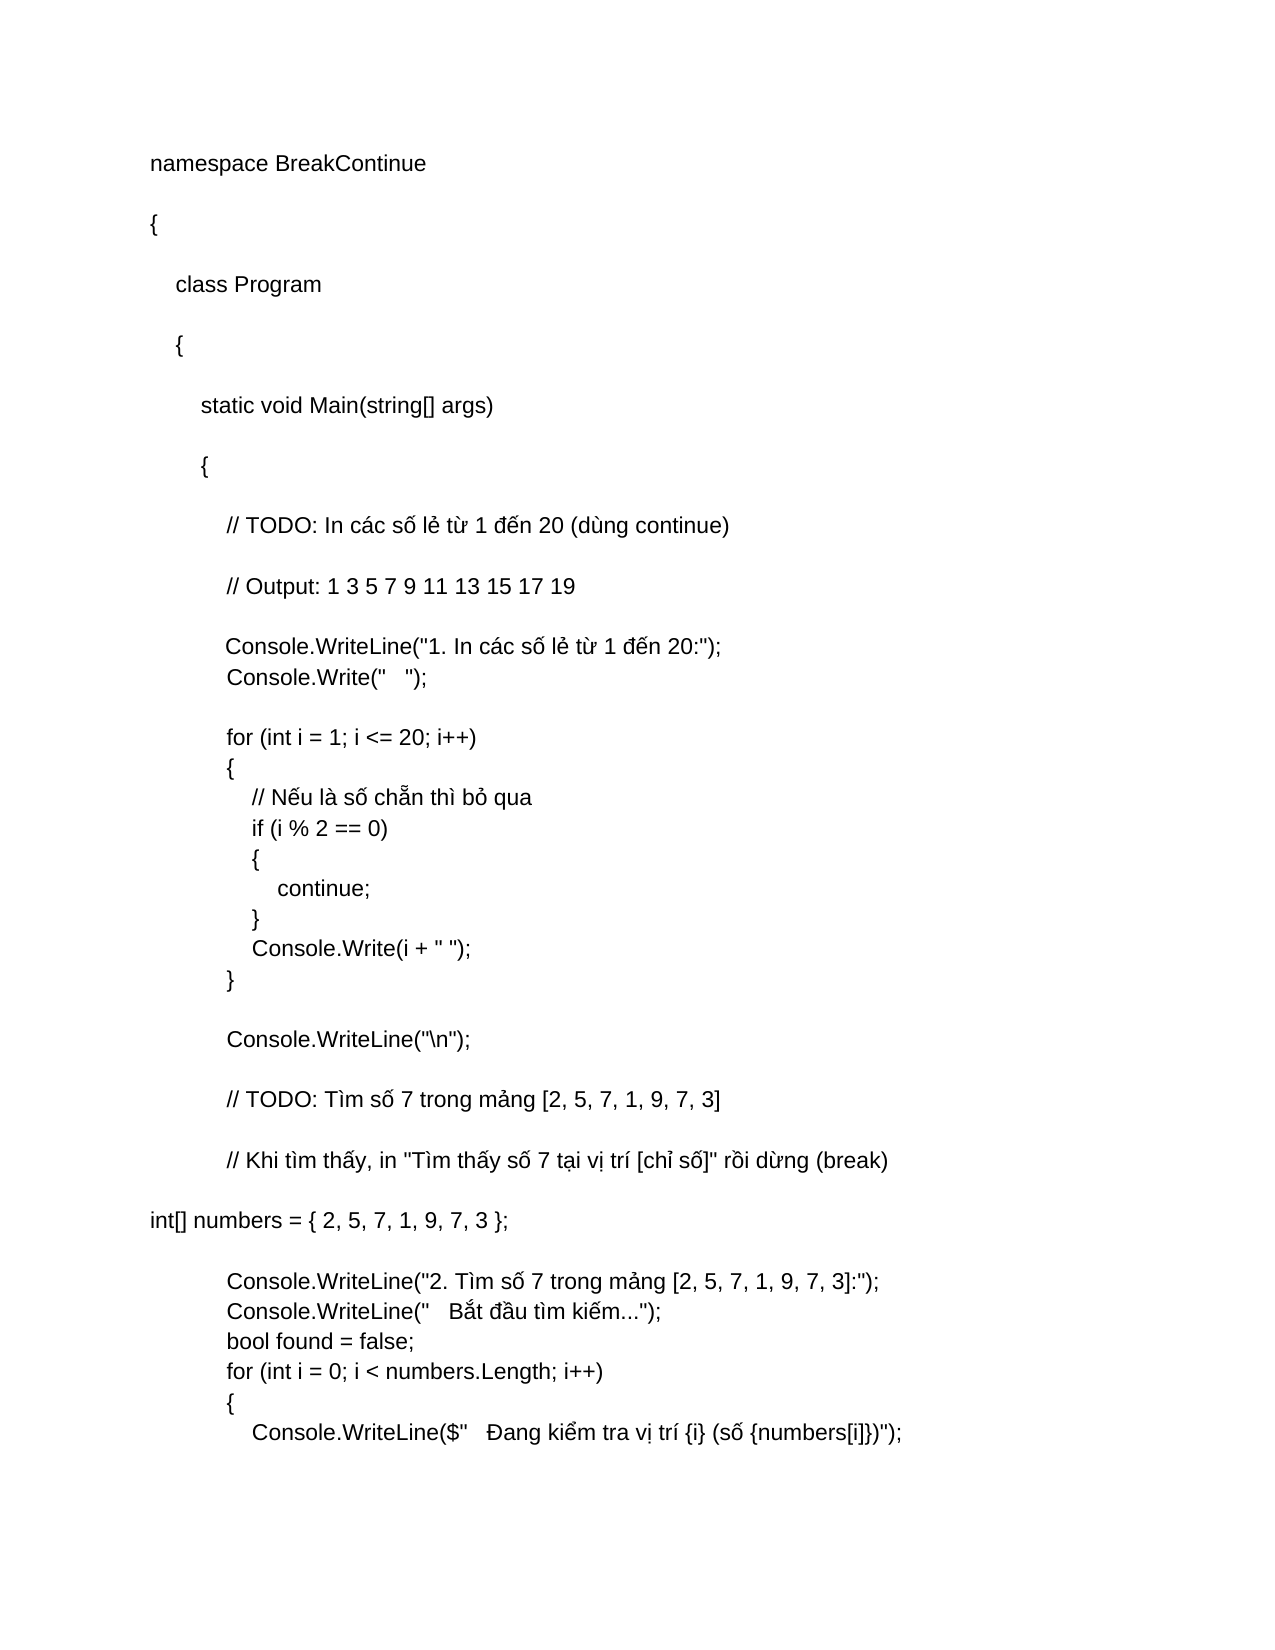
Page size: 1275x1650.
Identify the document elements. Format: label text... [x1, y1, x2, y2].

text Console.WriteLine("\n"); [150, 1026, 1125, 1052]
text Console.WriteLine(" Bắt đầu tìm kiếm..."); [150, 1298, 1125, 1324]
text } [150, 905, 1125, 932]
text { [150, 452, 1125, 478]
text Console.WriteLine("2. Tìm số 7 trong mảng [2, 5, 7, 1, 9, 7, 3]:"); [150, 1268, 1125, 1294]
text { [150, 845, 1125, 871]
text for (int i = 0; i < numbers.Length; i++) [150, 1358, 1125, 1385]
text // Output: 1 3 5 7 9 11 13 15 17 19 [150, 573, 1125, 599]
text for (int i = 1; i <= 20; i++) [150, 724, 1125, 750]
text // Nếu là số chẵn thì bỏ qua [150, 784, 1125, 811]
text { [150, 754, 1125, 781]
text // TODO: Tìm số 7 trong mảng [2, 5, 7, 1, 9, 7, 3] [150, 1086, 1125, 1113]
text // TODO: In các số lẻ từ 1 đến 20 (dùng continue) [150, 512, 1125, 539]
text static void Main(string[] args) [150, 392, 1125, 418]
text Console.Write(i + " "); [150, 935, 1125, 962]
text } [150, 966, 1125, 992]
text bool found = false; [150, 1328, 1125, 1354]
text { [150, 210, 1125, 237]
text // Khi tìm thấy, in "Tìm thấy số 7 tại vị trí [chỉ số]" rồi dừng (break) [150, 1147, 1125, 1173]
text if (i % 2 == 0) [150, 814, 1125, 841]
text class Program [150, 271, 1125, 297]
text { [150, 1388, 1125, 1415]
text continue; [150, 875, 1125, 901]
text Console.Write(" "); [150, 663, 1125, 690]
text namespace BreakContinue [150, 150, 1125, 176]
text { [150, 331, 1125, 358]
text Console.WriteLine($" Đang kiểm tra vị trí {i} (số {numbers[i]})"); [150, 1419, 1125, 1445]
text int[] numbers = { 2, 5, 7, 1, 9, 7, 3 }; [150, 1207, 1125, 1234]
text Console.WriteLine("1. In các số lẻ từ 1 đến 20:"); [150, 633, 1125, 660]
